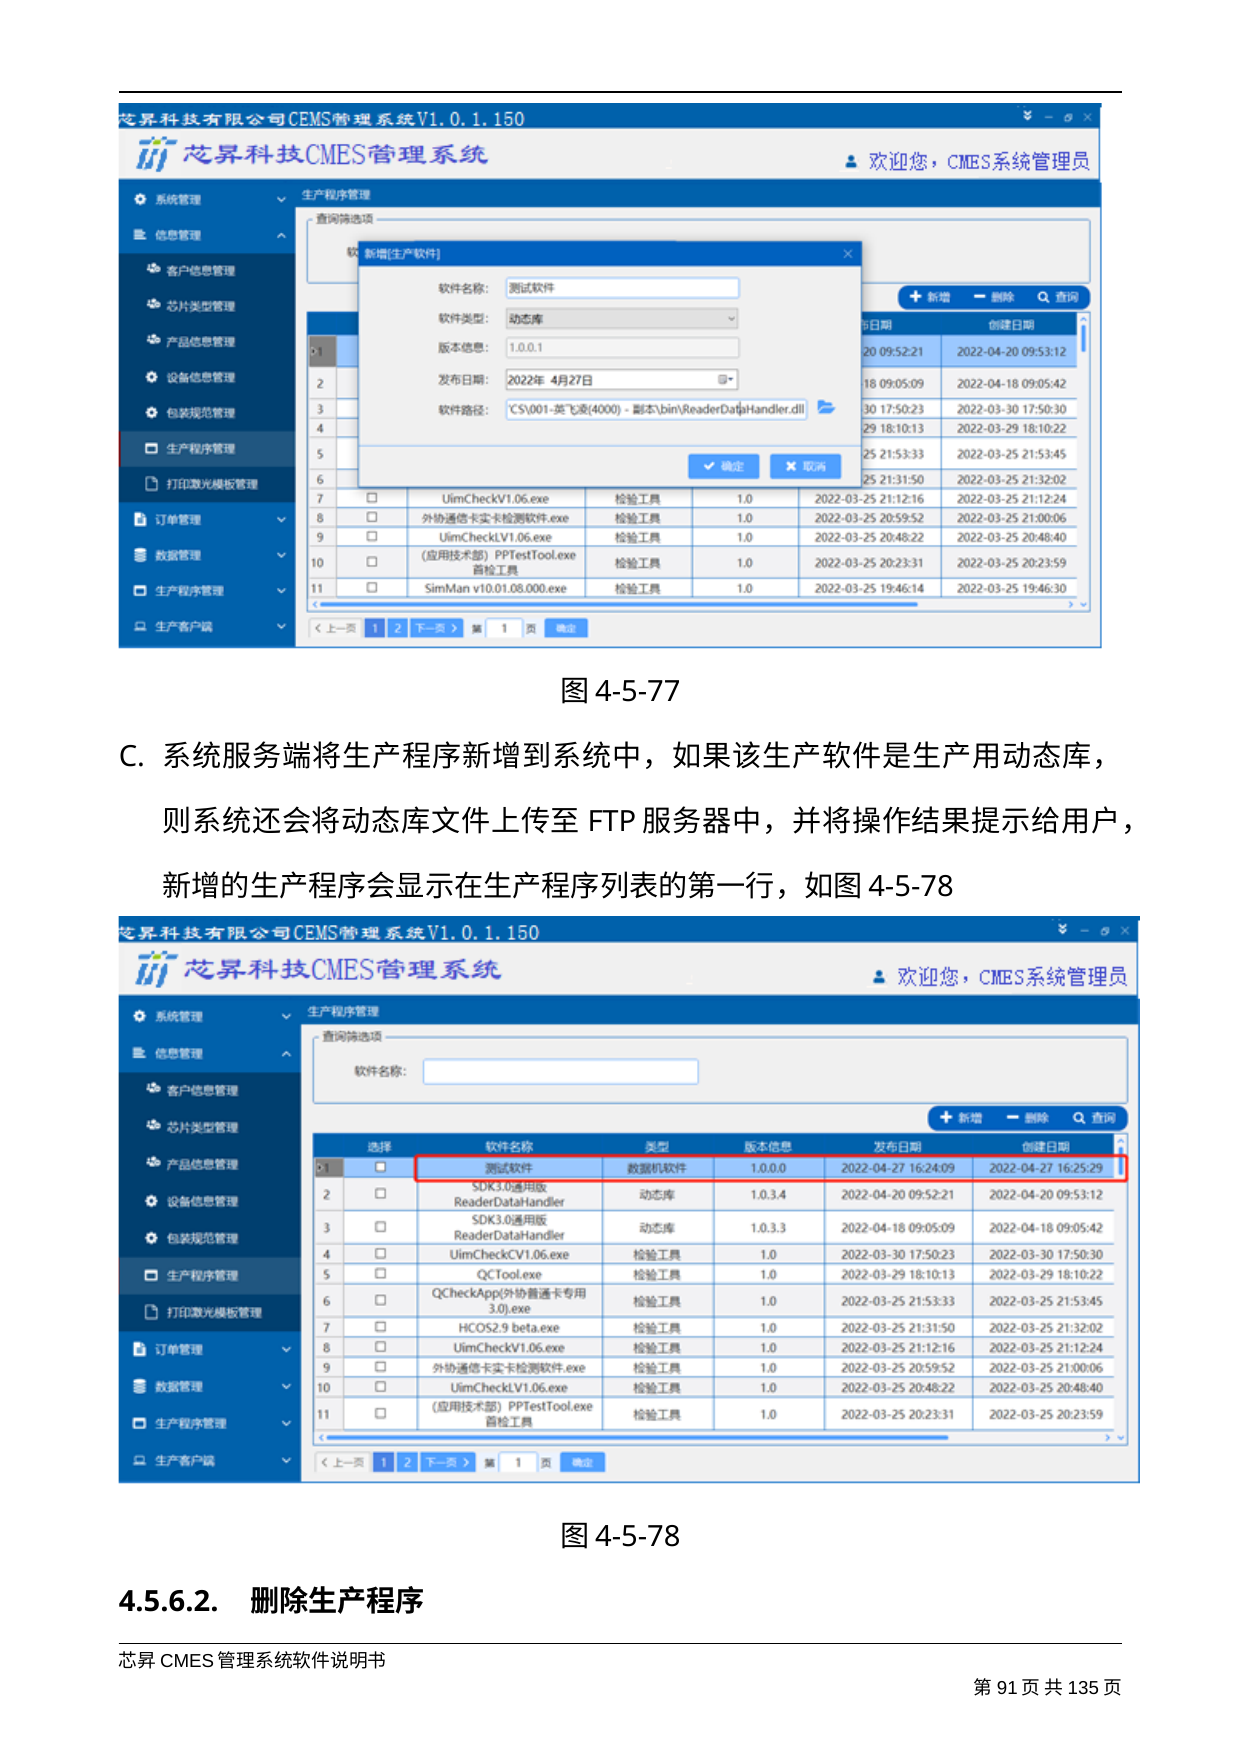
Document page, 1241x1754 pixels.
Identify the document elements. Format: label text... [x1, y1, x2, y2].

list 图4-5-78 [118, 1501, 1122, 1566]
list 删除生产程序 [118, 1566, 1122, 1631]
list 系统服务端将生产程序新增到系统中，如果该生产软件是生产用动态库，则系统还会将动态库文件上传至FTP服务器中，并将操作结果提示给用户，新增的生产程序会显示在生产程序列表的第一行，如图4-5-78 [118, 721, 1122, 916]
picture [118, 103, 1105, 653]
picture [118, 916, 1140, 1485]
list 图4-5-77 [118, 656, 1122, 721]
